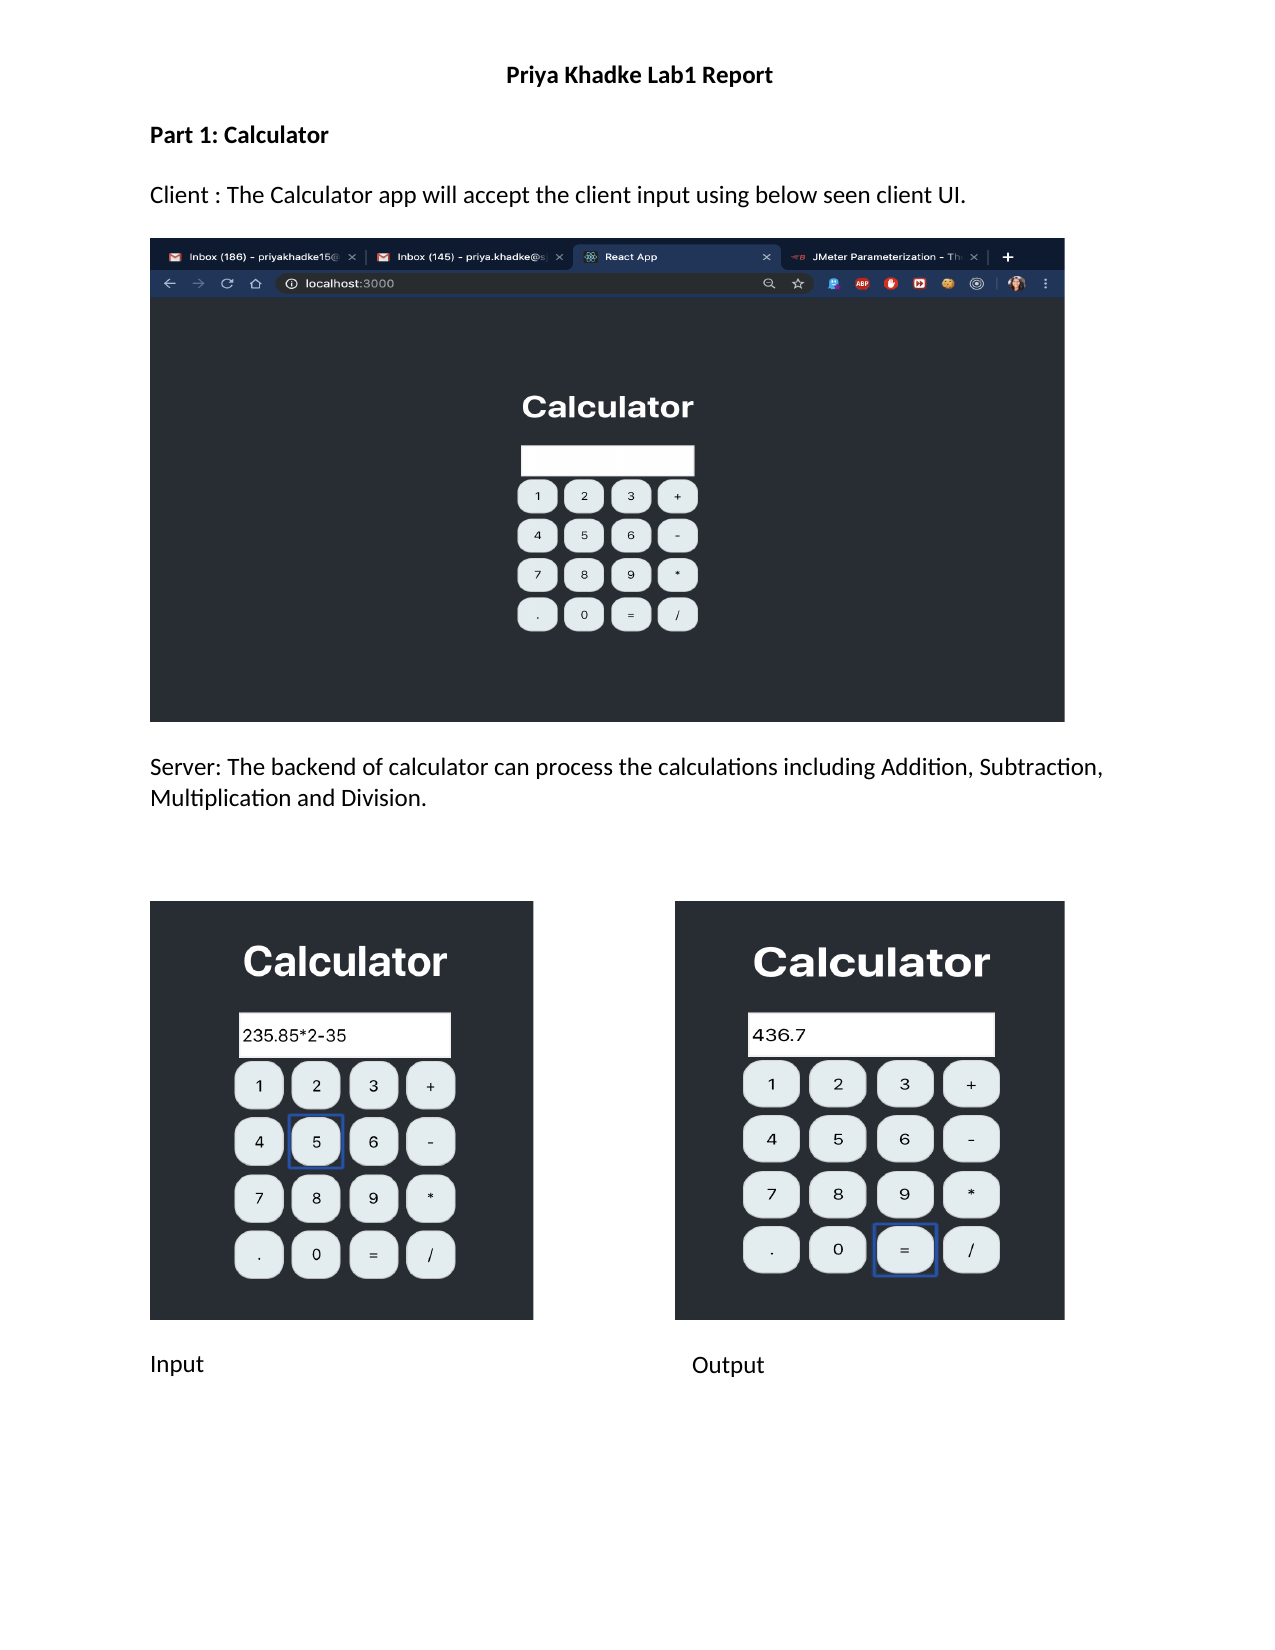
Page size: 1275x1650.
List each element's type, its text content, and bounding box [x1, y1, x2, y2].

text Priya Khadke Lab1 Report [506, 60, 1125, 90]
text Part 1: Calculator [150, 119, 1125, 150]
text Input [150, 1348, 600, 1379]
text Server: The backend of calculator can process the calculations including Addition, Subtraction, Multiplication and Division. [150, 751, 1125, 812]
picture [150, 238, 1065, 722]
picture [675, 901, 1065, 1320]
text Output [675, 1349, 1125, 1379]
picture [150, 901, 534, 1320]
text Client : The Calculator app will accept the client input using below seen client UI. [150, 179, 1125, 209]
